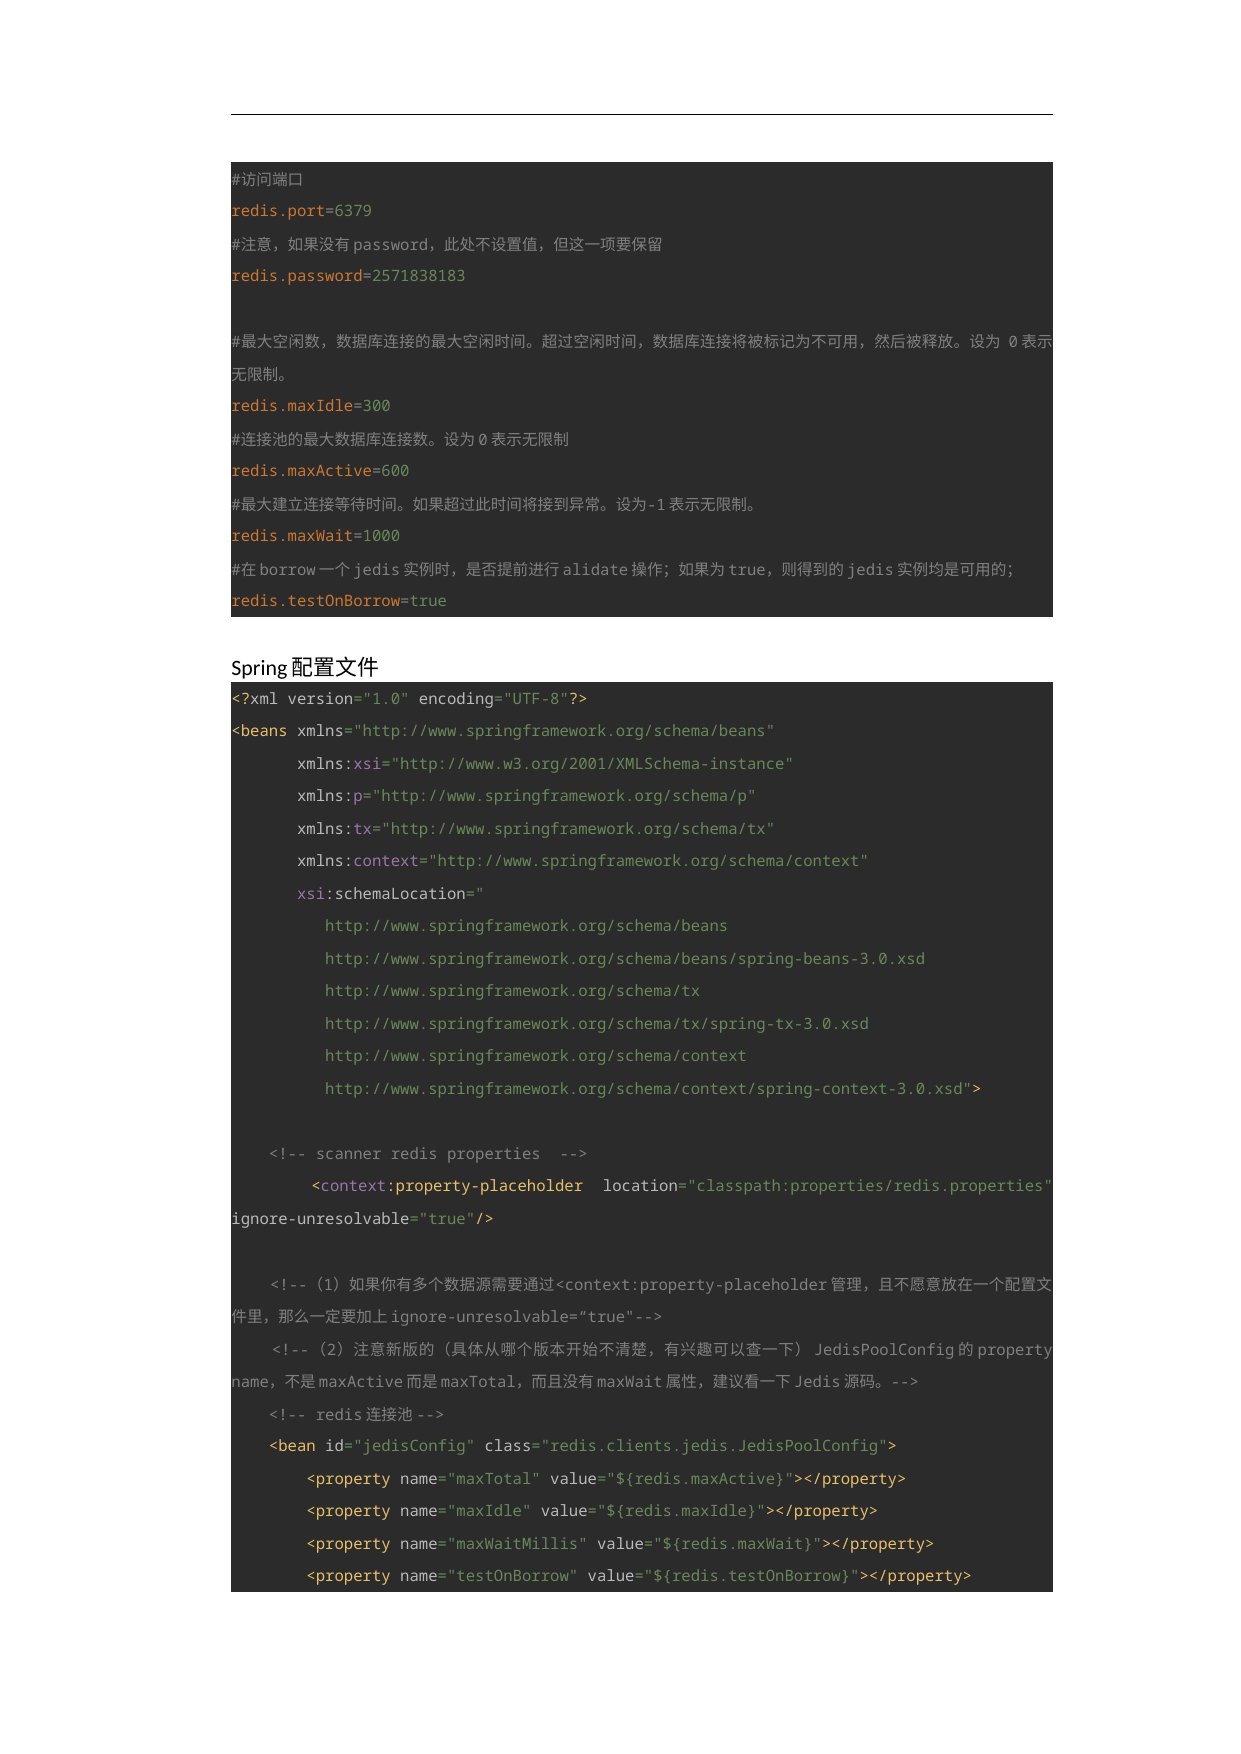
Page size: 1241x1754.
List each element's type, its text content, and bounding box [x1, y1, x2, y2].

text Spring配置文件 [231, 649, 1053, 682]
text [231, 682, 1053, 1592]
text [231, 162, 1053, 617]
